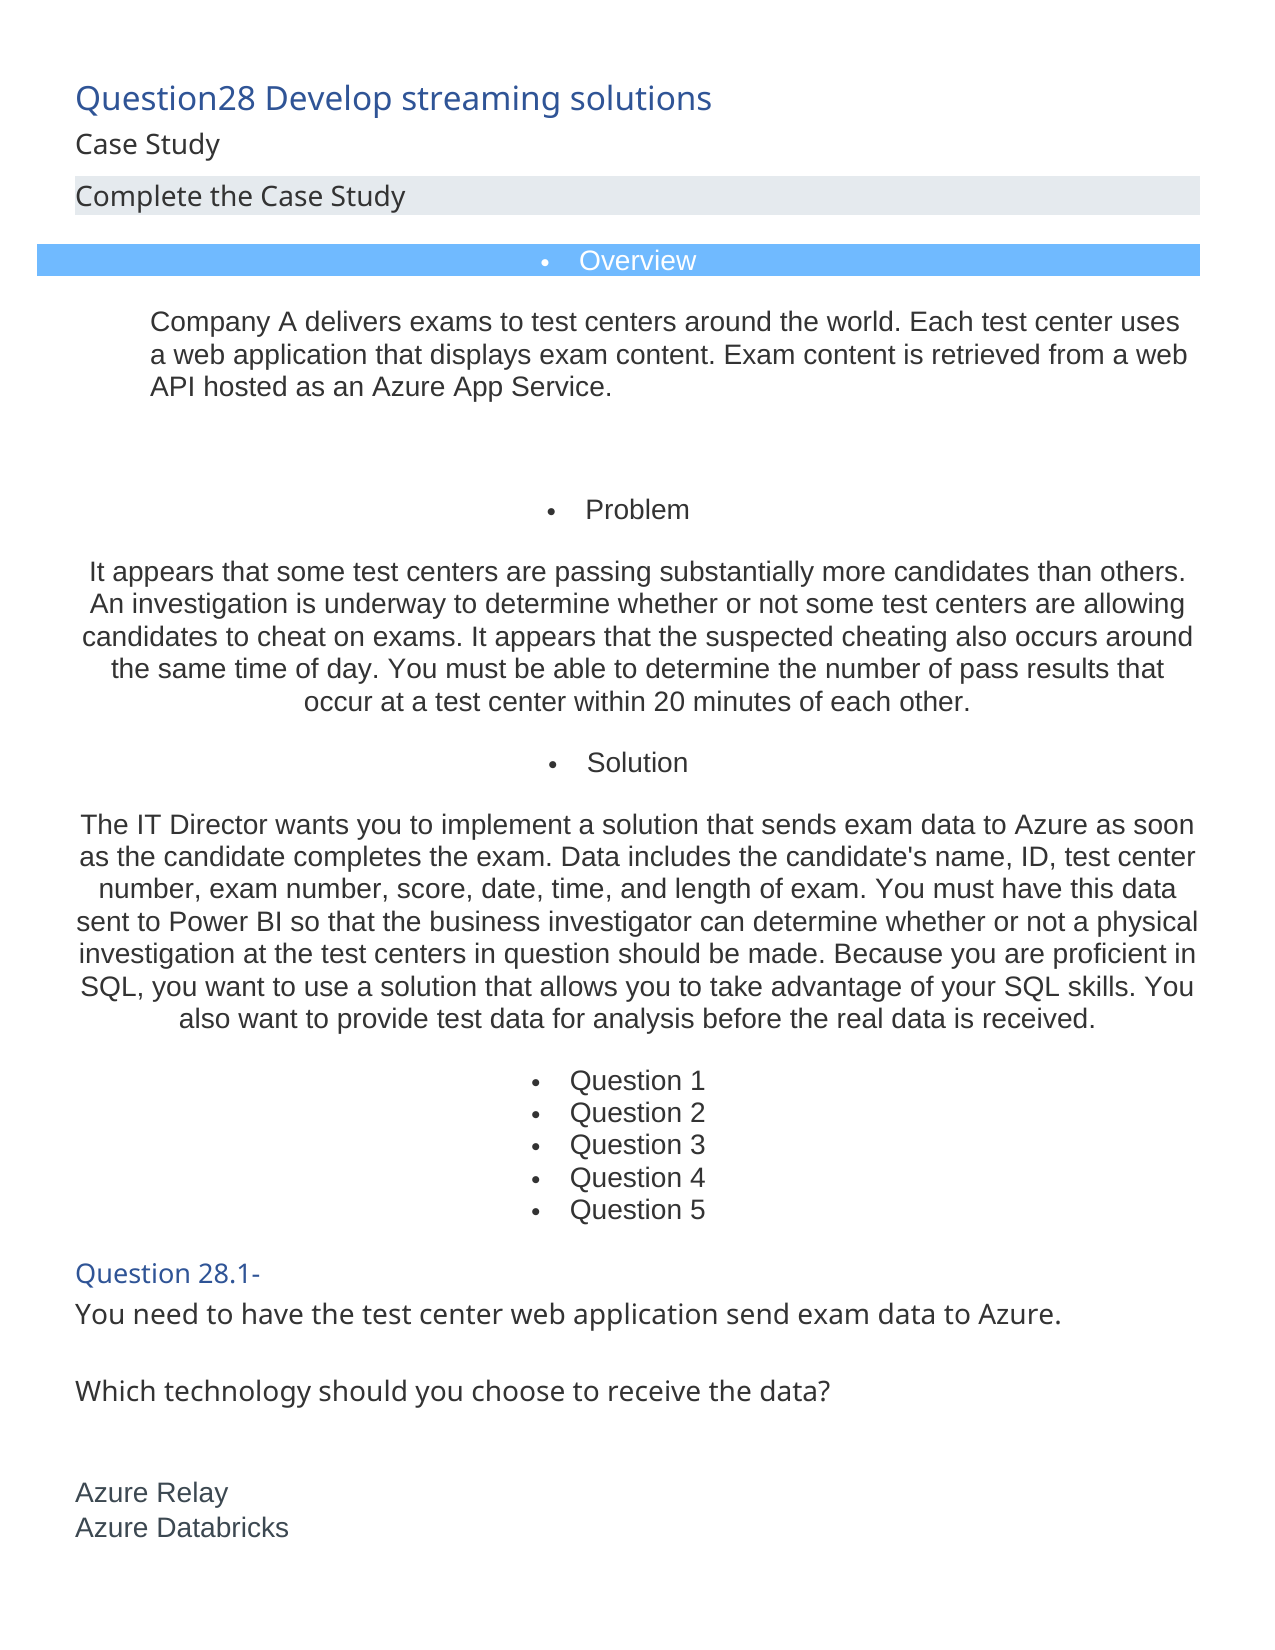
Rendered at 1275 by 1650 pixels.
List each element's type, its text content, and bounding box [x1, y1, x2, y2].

text The IT Director wants you to implement a solution that sends exam data to Azure as soon as the candidate completes the exam. Data includes the candidate's name, ID, test center number, exam number, score, date, time, and length of exam. You must have this data sent to Power BI so that the business investigator can determine whether or not a physical investigation at the test centers in question should be made. Because you are proficient in SQL, you want to use a solution that allows you to take advantage of your SQL skills. You also want to provide test data for analysis before the real data is received. [75, 808, 1200, 1034]
list Company A delivers exams to test centers around the world. Each test center uses a web application that displays exam content. Exam content is retrieved from a web API hosted as an Azure App Service. [150, 305, 1200, 403]
list Question 1 [37, 1063, 1200, 1096]
text Azure Relay [75, 1476, 1200, 1508]
list Problem [37, 493, 1200, 526]
text It appears that some test centers are passing substantially more candidates than others. An investigation is underway to determine whether or not some test centers are allowing candidates to cheat on exams. It appears that the suspected cheating also occurs around the same time of day. You must be able to determine the number of pass results that occur at a test center within 20 minutes of each other. [75, 555, 1200, 717]
list Question 3 [37, 1128, 1200, 1161]
list Solution [37, 746, 1200, 778]
text Complete the Case Study [75, 176, 1200, 215]
list Question 2 [37, 1096, 1200, 1128]
list Question 5 [37, 1193, 1200, 1226]
list Question 4 [37, 1161, 1200, 1193]
text Azure Databricks [75, 1511, 1200, 1543]
text Case Study [75, 124, 1200, 162]
subtitle Question 28.1- [75, 1255, 1200, 1292]
list Overview [37, 244, 1200, 276]
text You need to have the test center web application send exam data to Azure. Which technology should you choose to receive the data? [75, 1294, 1200, 1409]
subtitle Question28 Develop streaming solutions [75, 75, 1200, 120]
